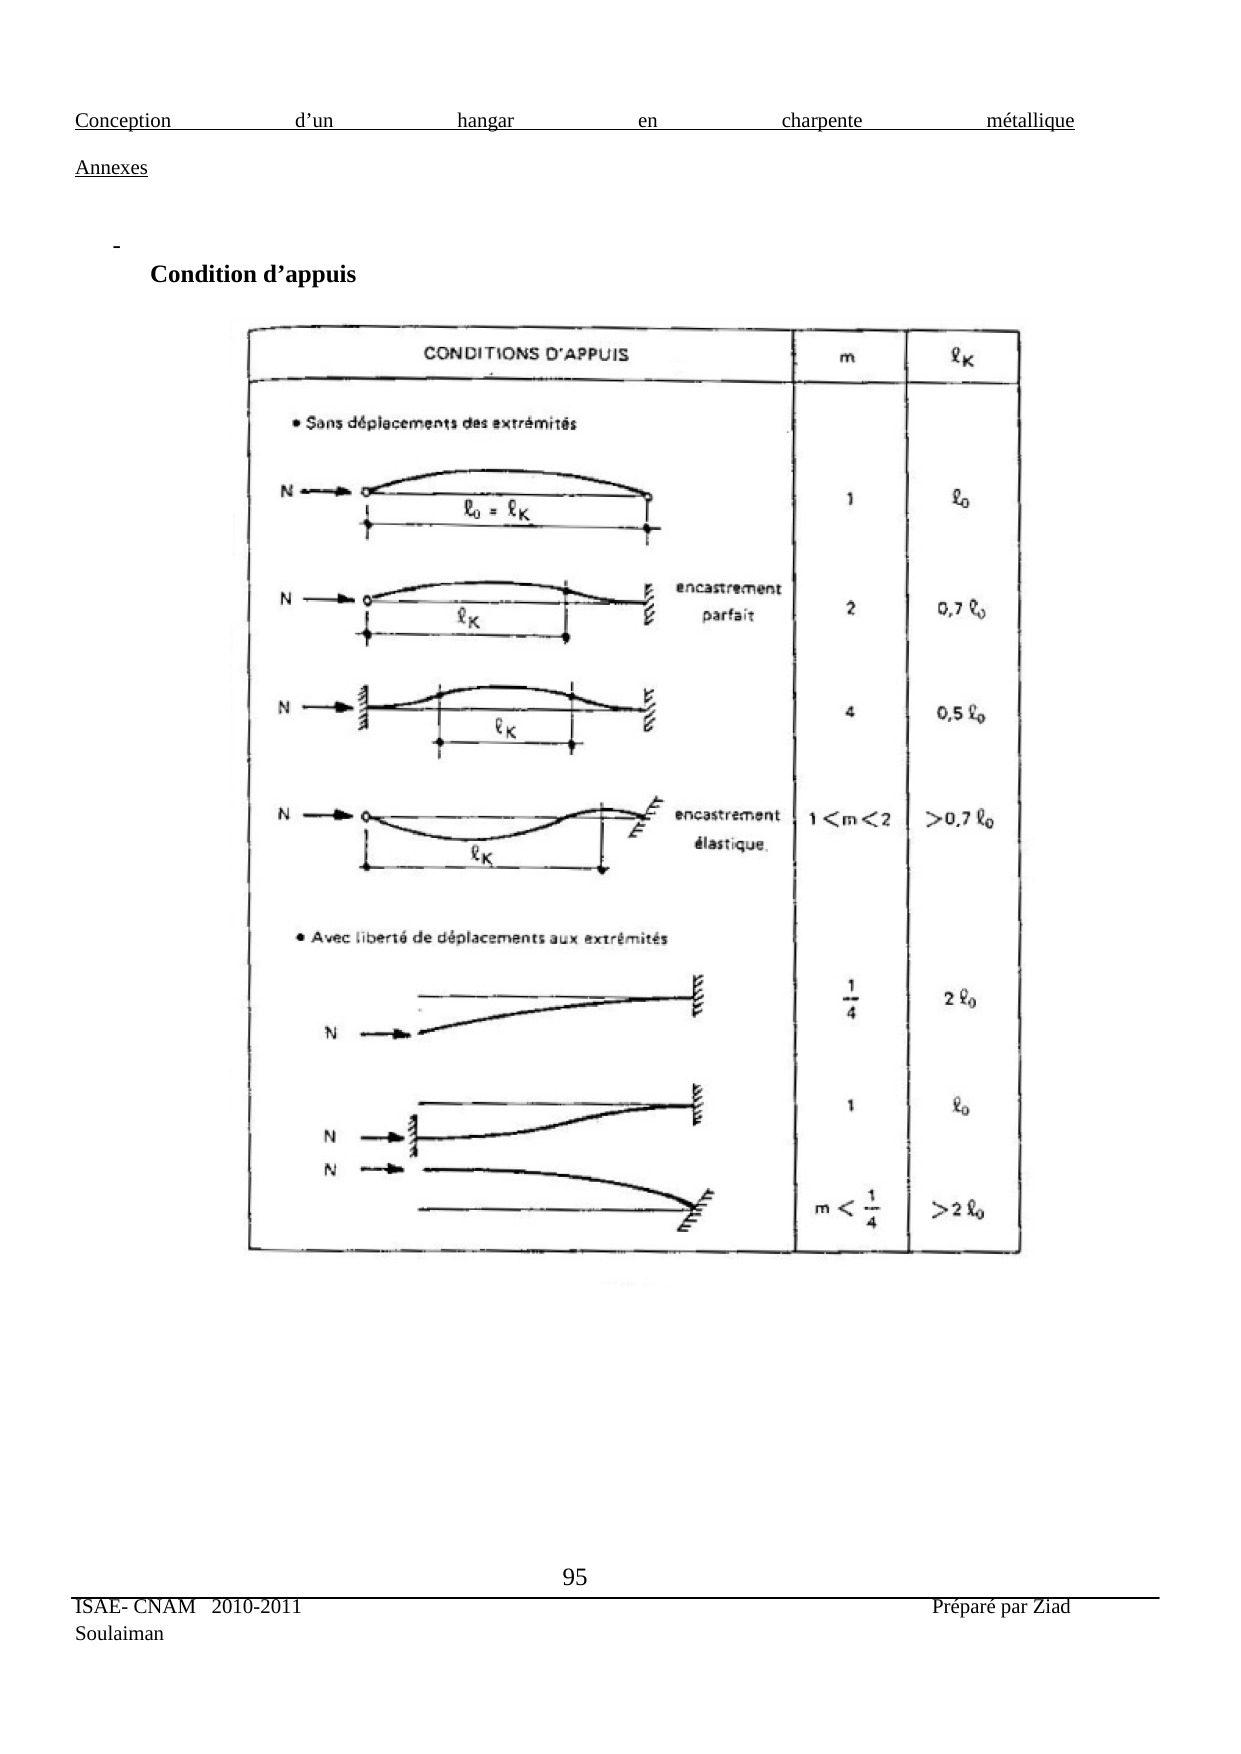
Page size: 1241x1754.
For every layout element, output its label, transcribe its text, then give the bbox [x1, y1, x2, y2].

text Condition d’appuis [150, 259, 1075, 288]
picture [229, 318, 1037, 1288]
